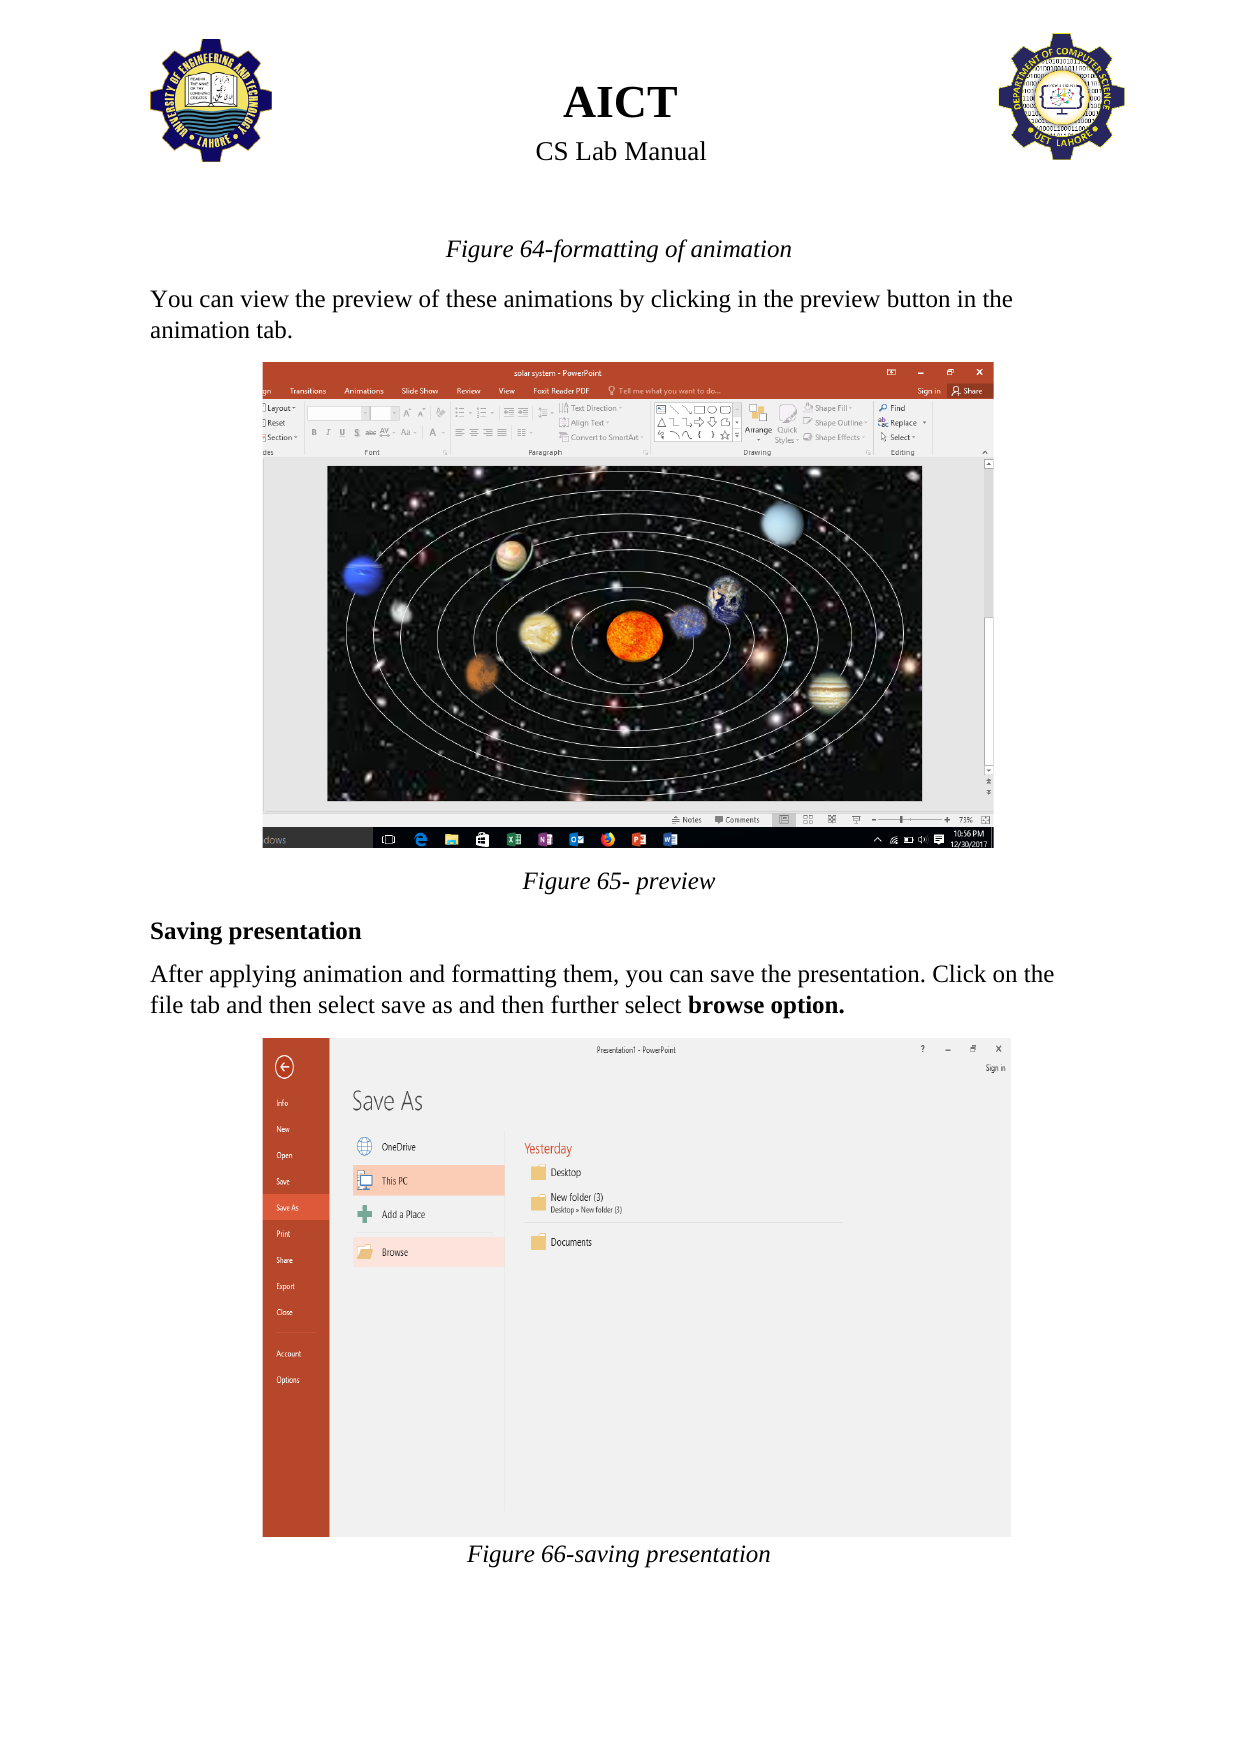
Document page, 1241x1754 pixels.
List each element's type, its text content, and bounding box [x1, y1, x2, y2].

picture [262, 1038, 1011, 1537]
text You can view the preview of these animations by clicking in the preview button in the animation tab. [150, 284, 1090, 344]
text After applying animation and formatting them, you can save the presentation. Click on the file tab and then select save as and then further select browse option. [150, 959, 1090, 1019]
text Figure 65- preview [150, 866, 1090, 895]
text Figure 66-saving presentation [150, 1539, 1090, 1568]
text Figure 64-formatting of animation [150, 234, 1090, 263]
picture [998, 33, 1125, 160]
text Saving presentation [150, 916, 1090, 945]
picture [262, 362, 994, 848]
picture [150, 39, 272, 162]
